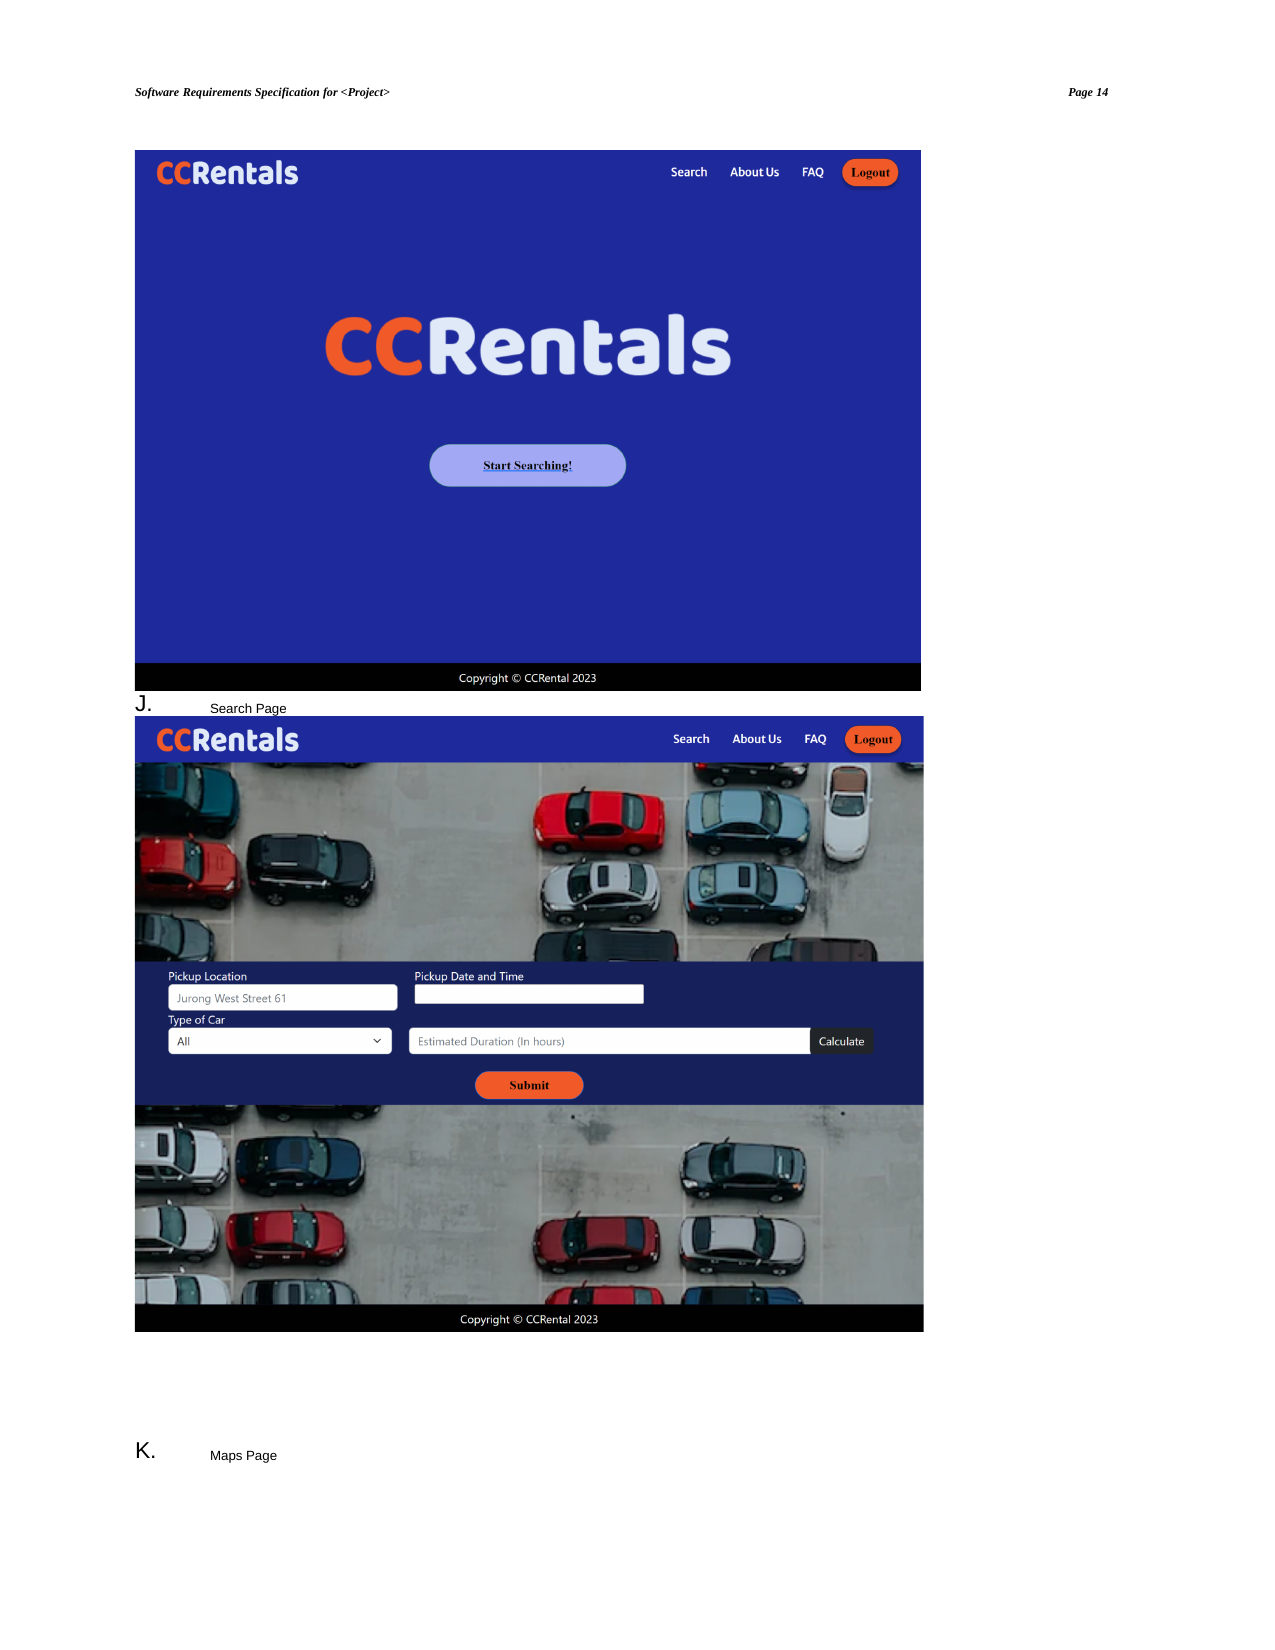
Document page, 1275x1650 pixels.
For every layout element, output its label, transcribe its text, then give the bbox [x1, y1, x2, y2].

list Search Page [135, 690, 1140, 717]
picture [134, 150, 921, 691]
list Maps Page [135, 1437, 1140, 1463]
picture [134, 716, 924, 1332]
